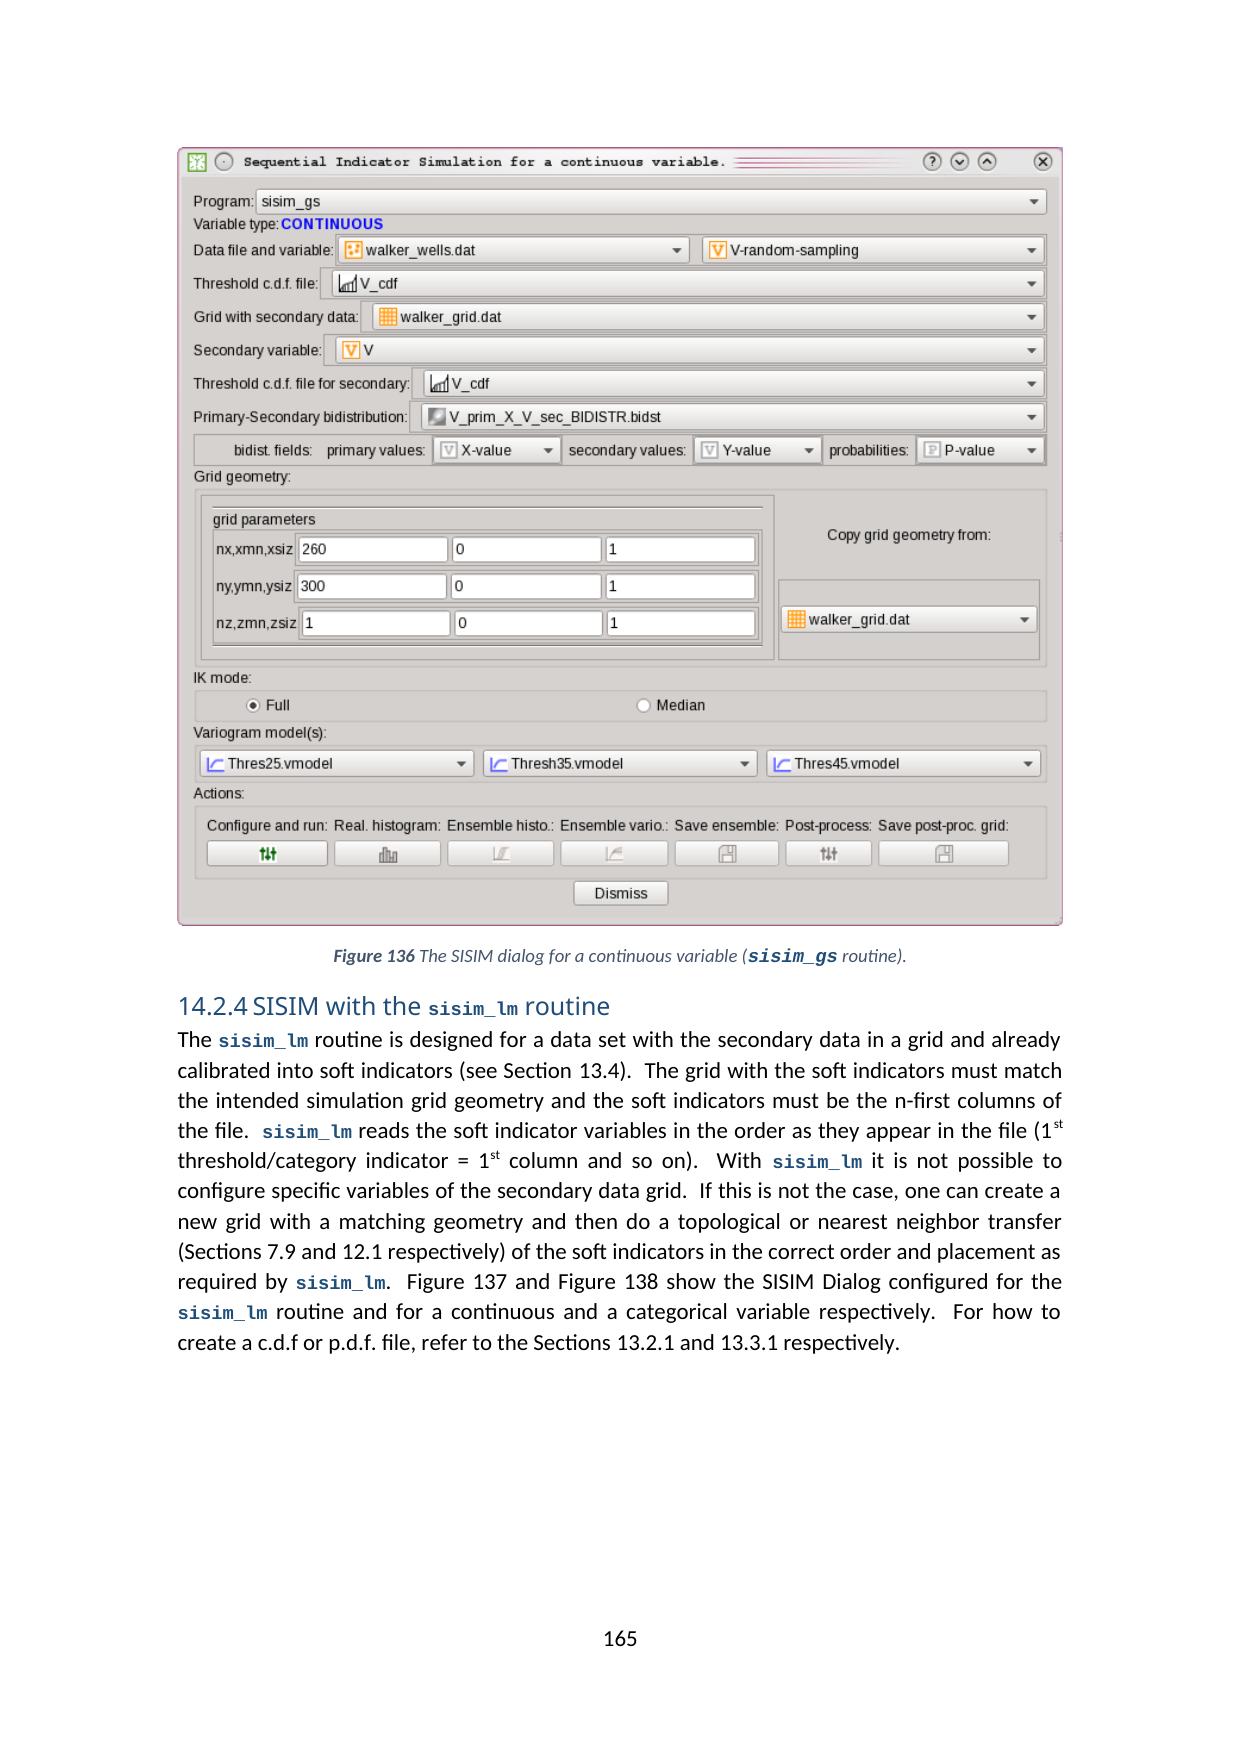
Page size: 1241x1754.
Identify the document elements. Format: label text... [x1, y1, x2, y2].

text The sisim_lm routine is designed for a data set with the secondary data in a grid and already calibrated into soft indicators (see Section 13.4). The grid with the soft indicators must match the intended simulation grid geometry and the soft indicators must be the n-first columns of the file. sisim_lm reads the soft indicator variables in the order as they appear in the file (1st threshold/category indicator = 1st column and so on). With sisim_lm it is not possible to configure specific variables of the secondary data grid. If this is not the case, one can create a new grid with a matching geometry and then do a topological or nearest neighbor transfer (Sections 7.8 and 12.1 respectively) of the soft indicators in the correct order and placement as required by sisim_lm. Figure 135 and Figure 136 show the SISIM Dialog configured for the sisim_lm routine and for a continuous and a categorical variable respectively. For how to create a c.d.f or p.d.f. file, refer to the Sections 13.2.1 and 13.3.1 respectively. [177, 1026, 1063, 1356]
text Figure 136 The SISIM dialog for a continuous variable (sisim_gs routine). [177, 944, 1063, 968]
subtitle SISIM with the sisim_lm routine [177, 989, 1063, 1023]
picture [177, 147, 1063, 926]
